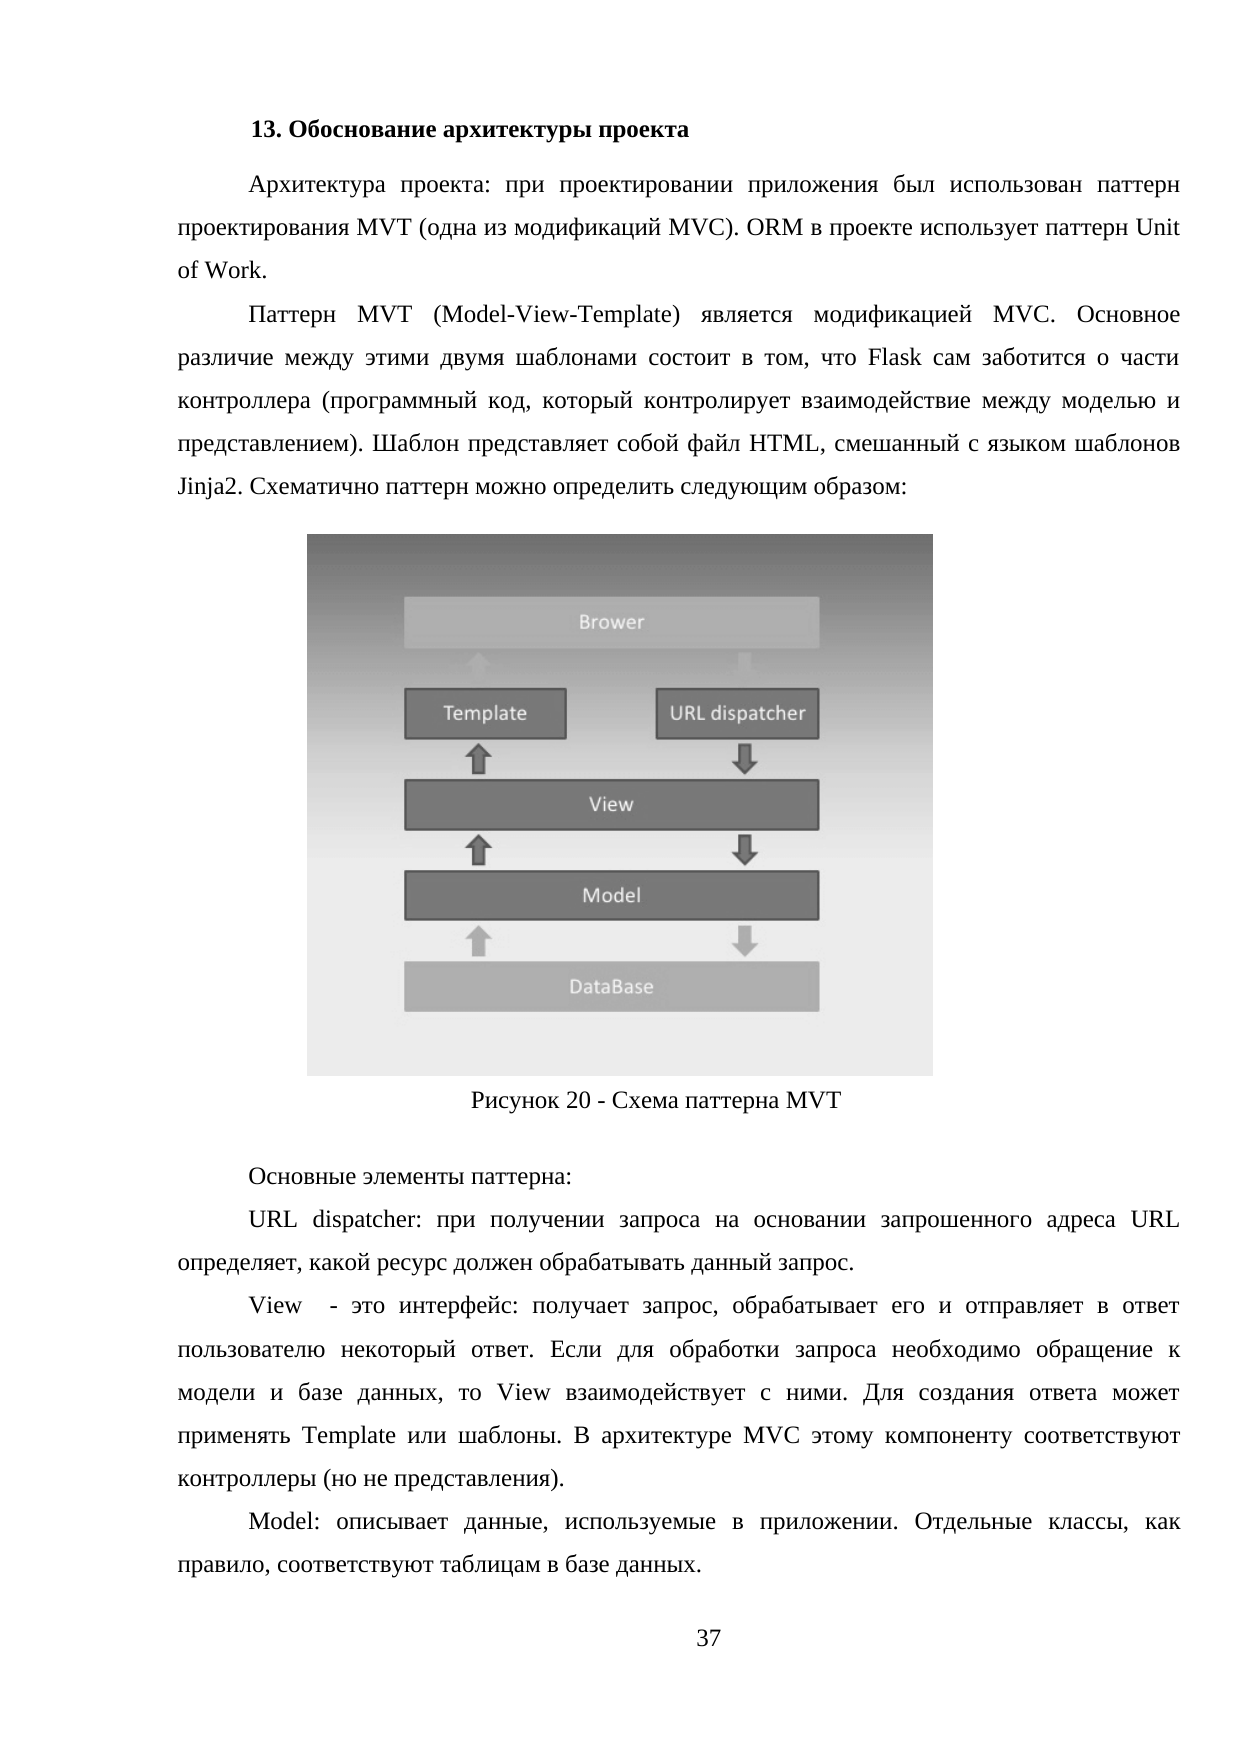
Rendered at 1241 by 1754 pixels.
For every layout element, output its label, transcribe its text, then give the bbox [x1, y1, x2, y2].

text URL dispatcher: при получении запроса на основании запрошенного адреса URL определяет, какой ресурс должен обрабатывать данный запрос. [177, 1204, 1181, 1276]
text View - это интерфейс: получает запрос, обрабатывает его и отправляет в ответ пользователю некоторый ответ. Если для обработки запроса необходимо обращение к модели и базе данных, то View взаимодействует с ними. Для создания ответа может применять Template или шаблоны. В архитектуре MVC этому компоненту соответствуют контроллеры (но не представления). [177, 1291, 1181, 1492]
text Основные элементы паттерна: [177, 1161, 1181, 1190]
text Model: описывает данные, используемые в приложении. Отдельные классы, как правило, соответствуют таблицам в базе данных. [177, 1506, 1181, 1578]
picture [307, 534, 933, 1076]
subtitle Обоснование архитектуры проекта [251, 114, 1181, 142]
text Архитектура проекта: при проектировании приложения был использован паттерн проектирования MVT (одна из модификаций MVC). ORM в проекте использует паттерн Unit of Work. [177, 169, 1181, 284]
text Паттерн MVT (Model-View-Template) является модификацией MVC. Основное различие между этими двумя шаблонами состоит в том, что Flask сам заботится о части контроллера (программный код, который контролирует взаимодействие между моделью и представлением). Шаблон представляет собой файл HTML, смешанный с языком шаблонов Jinja2. Схематично паттерн можно определить следующим образом: [177, 299, 1181, 500]
